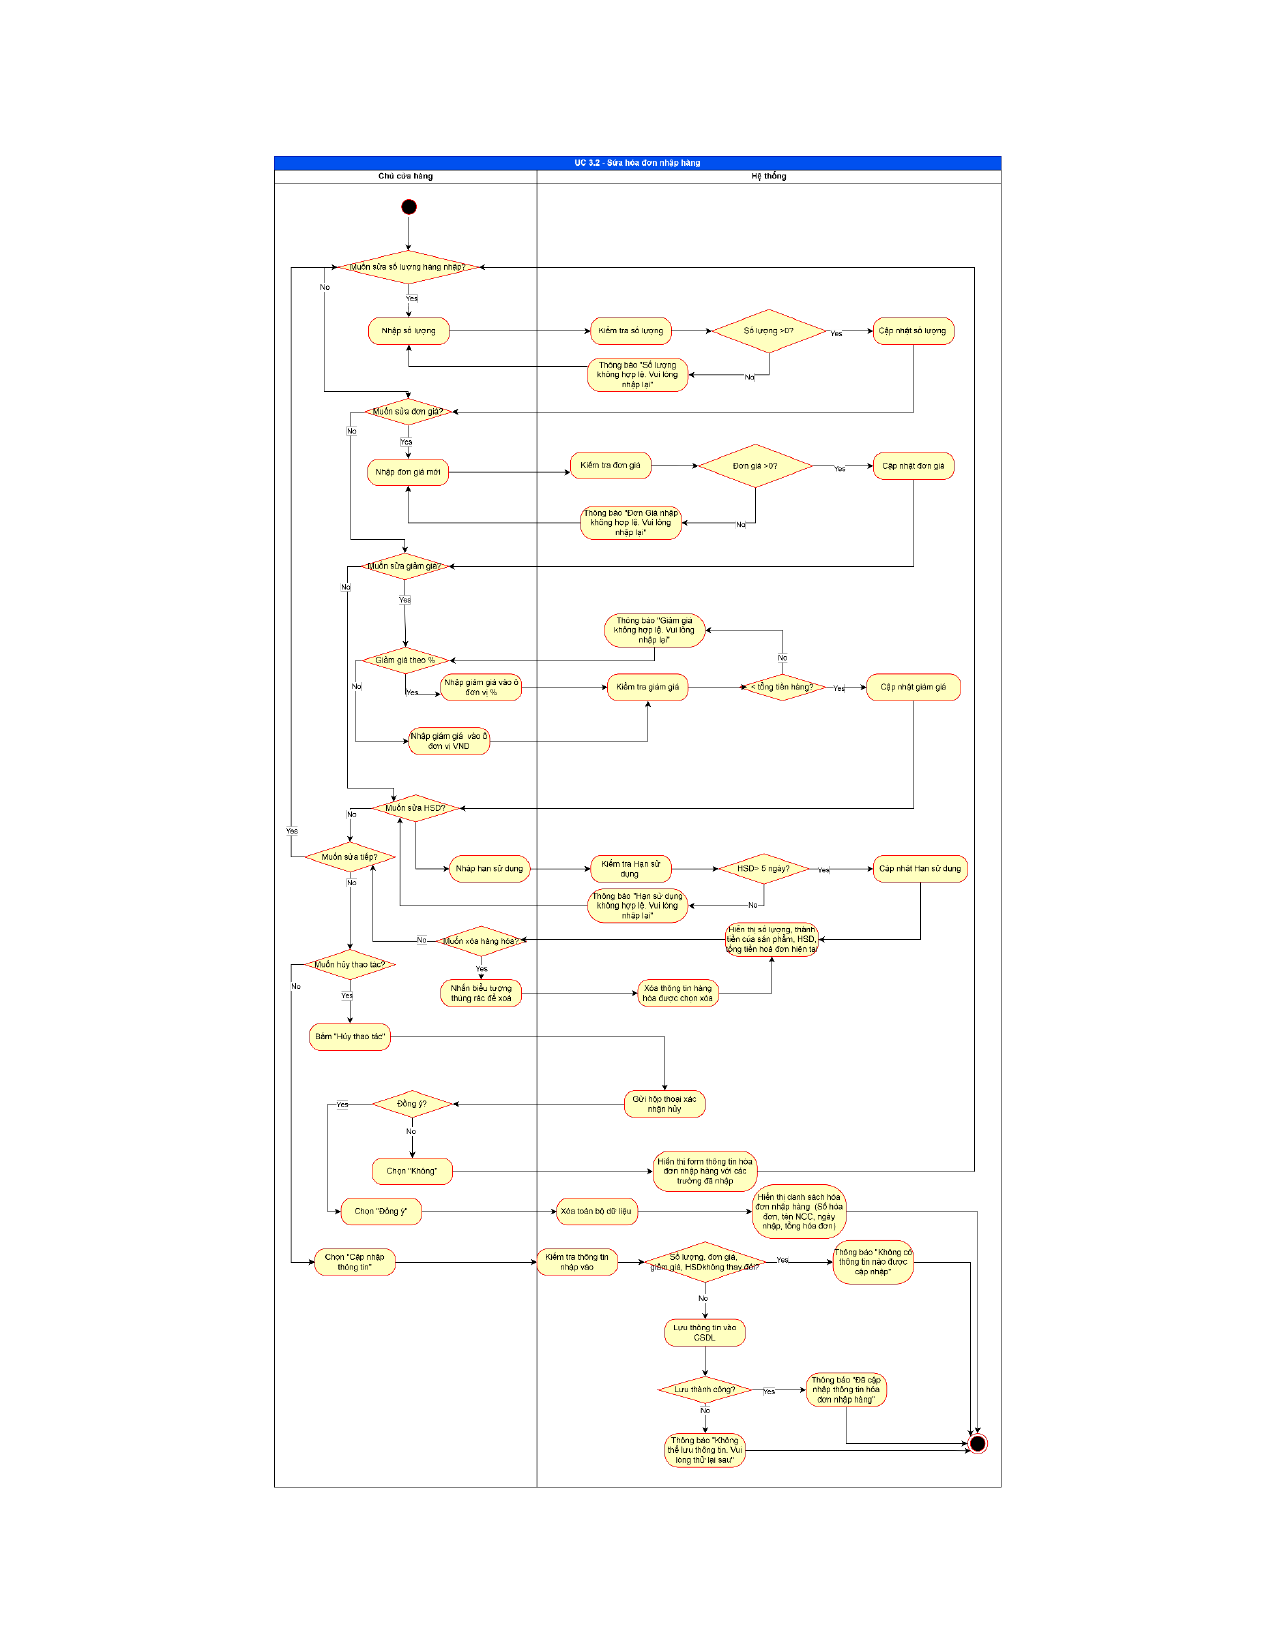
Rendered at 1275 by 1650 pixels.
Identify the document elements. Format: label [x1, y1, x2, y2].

picture [267, 150, 1008, 1494]
